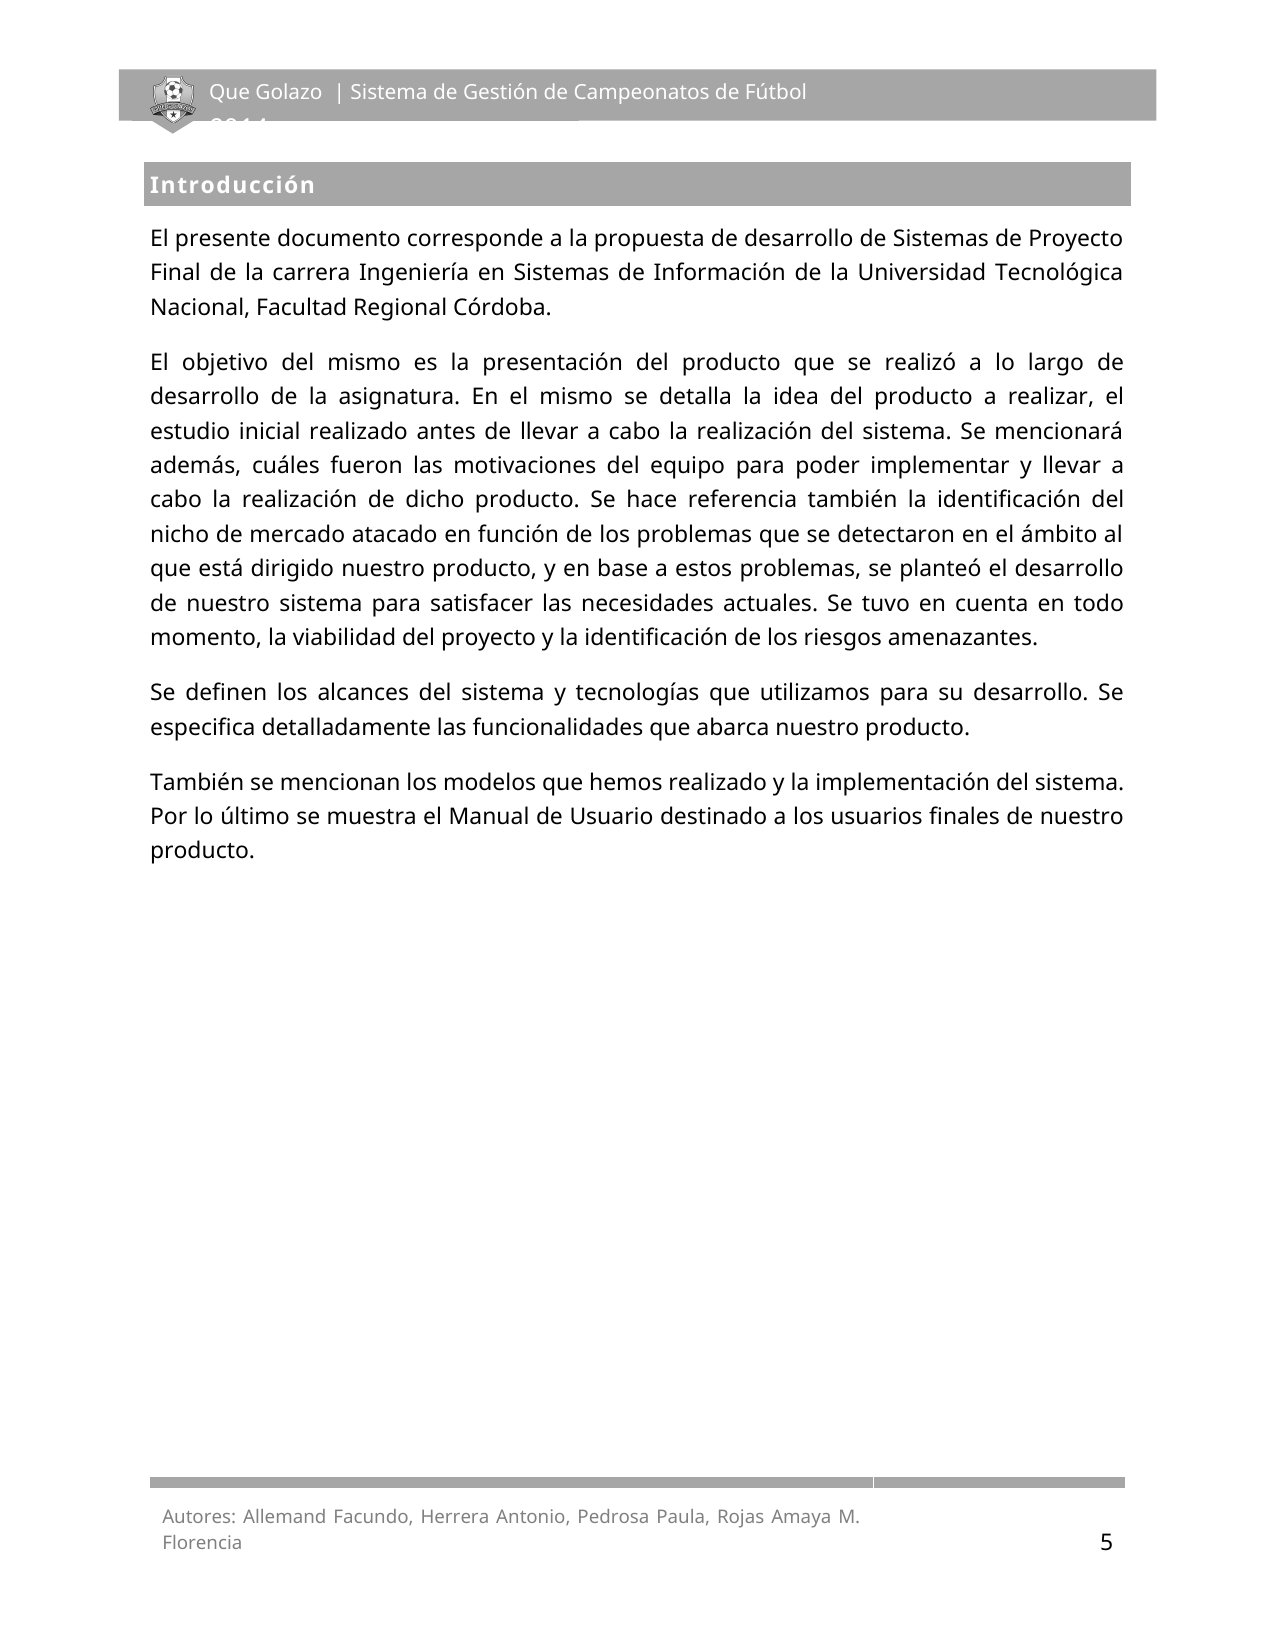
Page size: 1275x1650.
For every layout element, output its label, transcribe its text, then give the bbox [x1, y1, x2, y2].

text También se mencionan los modelos que hemos realizado y la implementación del sistema. Por lo último se muestra el Manual de Usuario destinado a los usuarios finales de nuestro producto. [150, 766, 1125, 866]
text El presente documento corresponde a la propuesta de desarrollo de Sistemas de Proyecto Final de la carrera Ingeniería en Sistemas de Información de la Universidad Tecnológica Nacional, Facultad Regional Córdoba. [150, 222, 1125, 322]
text Se definen los alcances del sistema y tecnologías que utilizamos para su desarrollo. Se especifica detalladamente las funcionalidades que abarca nuestro producto. [150, 676, 1125, 742]
text El objetivo del mismo es la presentación del producto que se realizó a lo largo de desarrollo de la asignatura. En el mismo se detalla la idea del producto a realizar, el estudio inicial realizado antes de llevar a cabo la realización del sistema. Se mencionará además, cuáles fueron las motivaciones del equipo para poder implementar y llevar a cabo la realización de dicho producto. Se hace referencia también la identificación del nicho de mercado atacado en función de los problemas que se detectaron en el ámbito al que está dirigido nuestro producto, y en base a estos problemas, se planteó el desarrollo de nuestro sistema para satisfacer las necesidades actuales. Se tuvo en cuenta en todo momento, la viabilidad del proyecto y la identificación de los riesgos amenazantes. [150, 346, 1125, 652]
subtitle Introducción [150, 169, 1125, 200]
